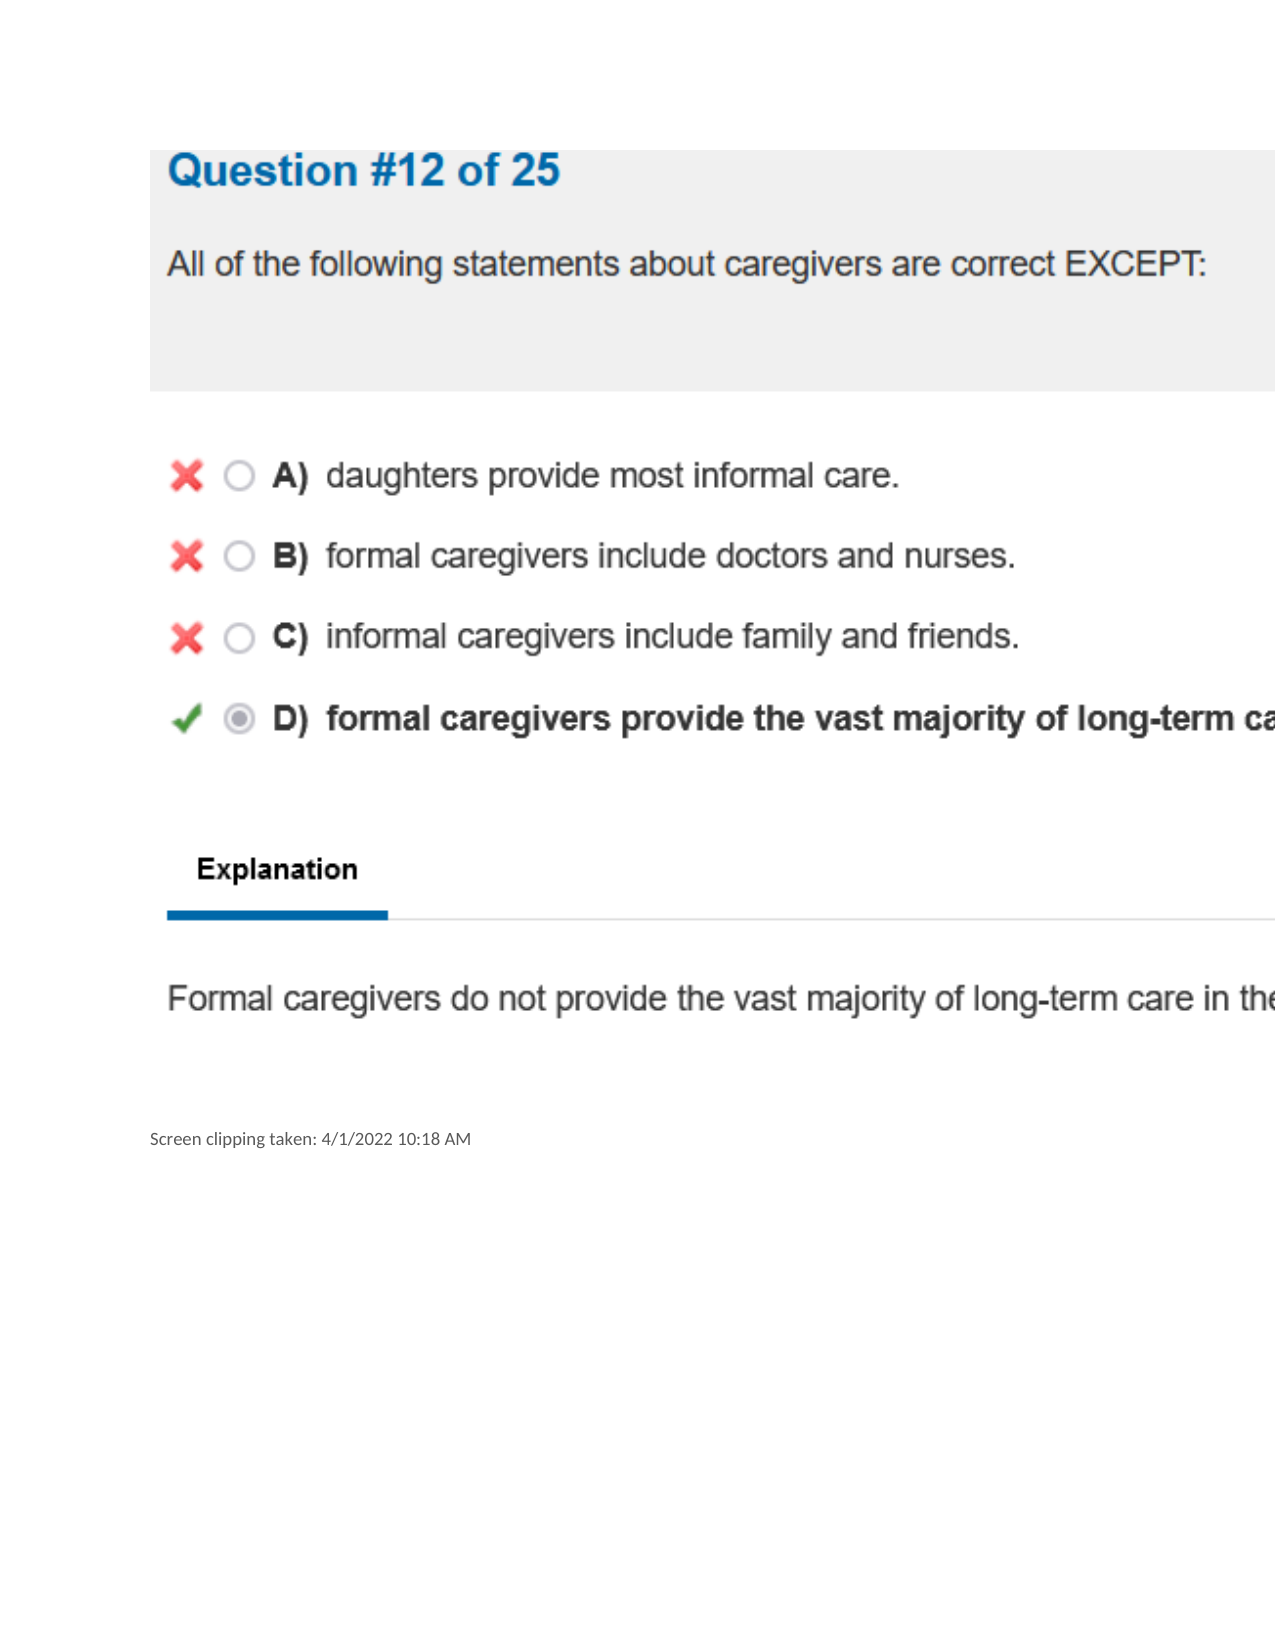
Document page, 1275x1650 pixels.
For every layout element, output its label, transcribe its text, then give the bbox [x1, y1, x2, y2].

text Screen clipping taken: 4/1/2022 10:18 AM [150, 1128, 1125, 1151]
picture [150, 150, 1275, 1054]
